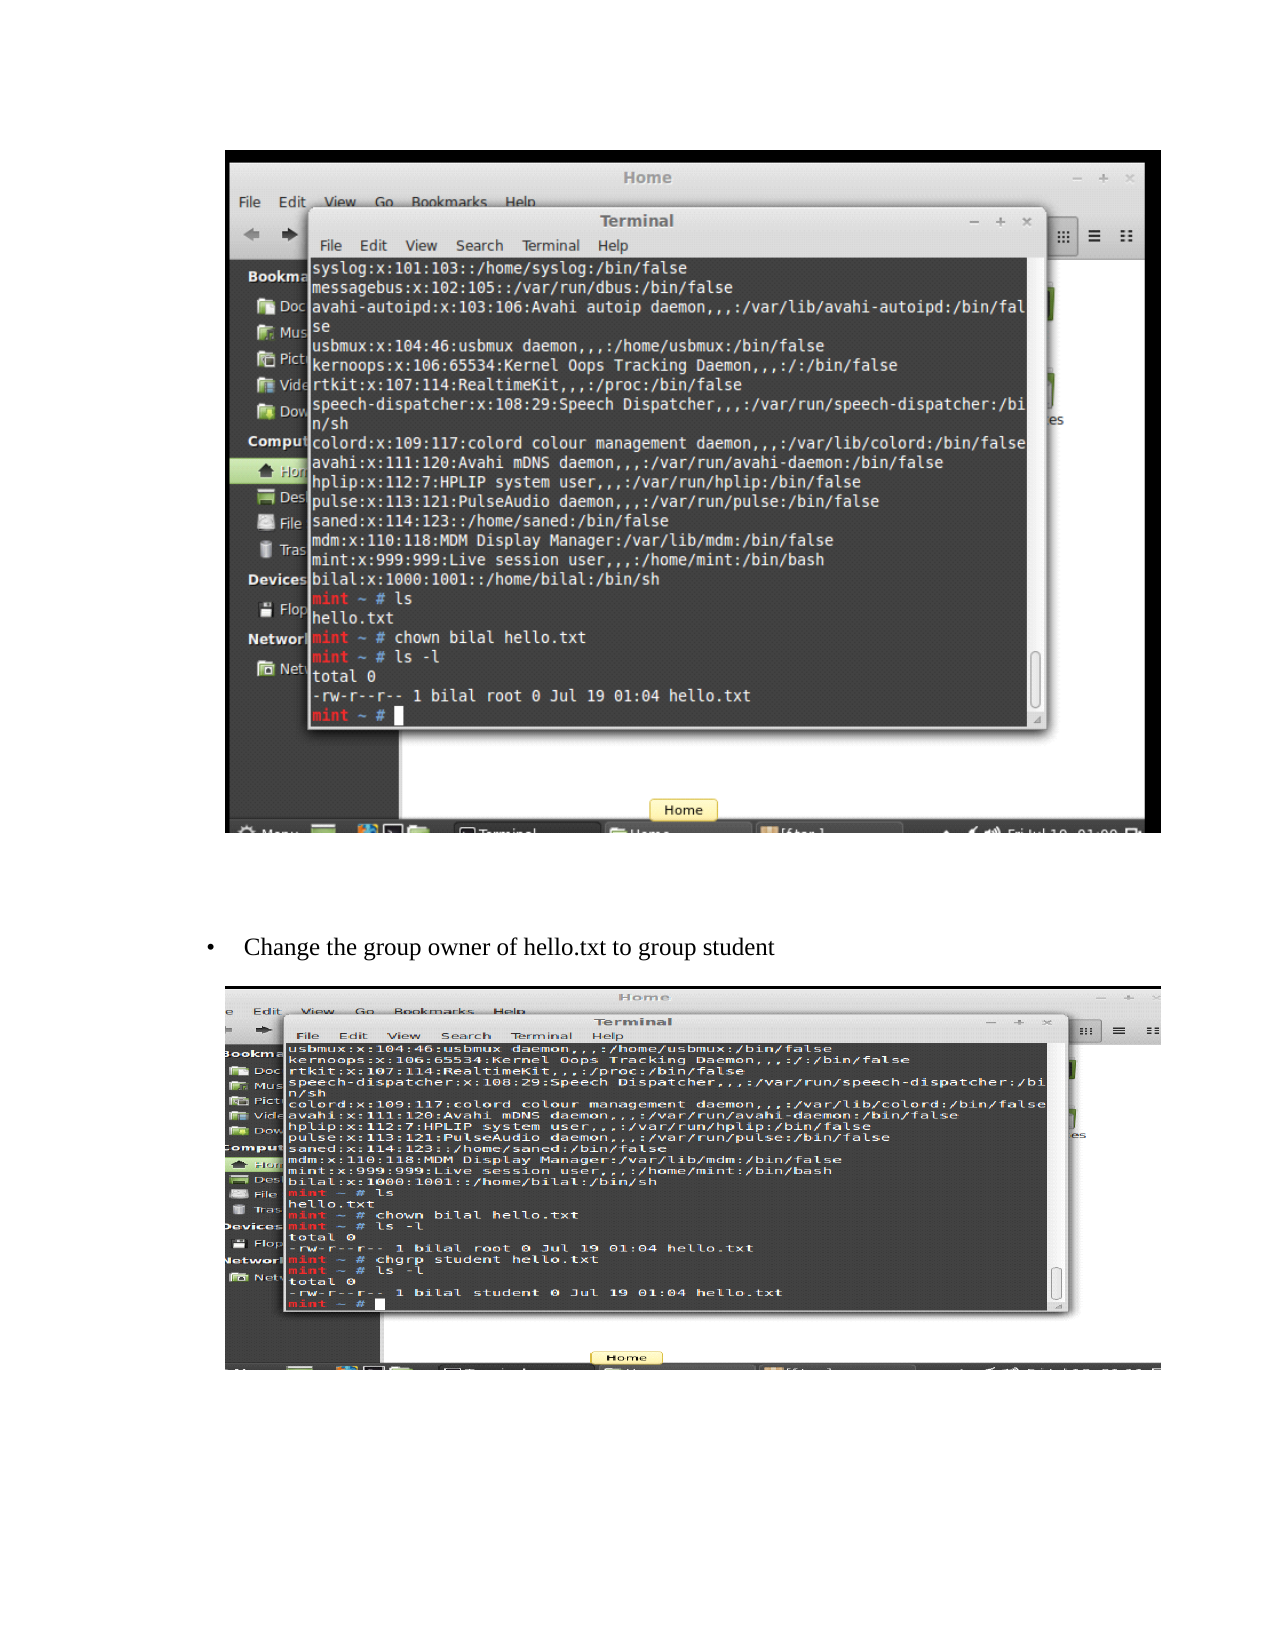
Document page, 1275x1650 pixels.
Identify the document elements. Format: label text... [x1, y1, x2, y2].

picture [225, 150, 1161, 833]
list Change the group owner of hello.txt to group student [206, 932, 1125, 961]
picture [225, 986, 1161, 1370]
